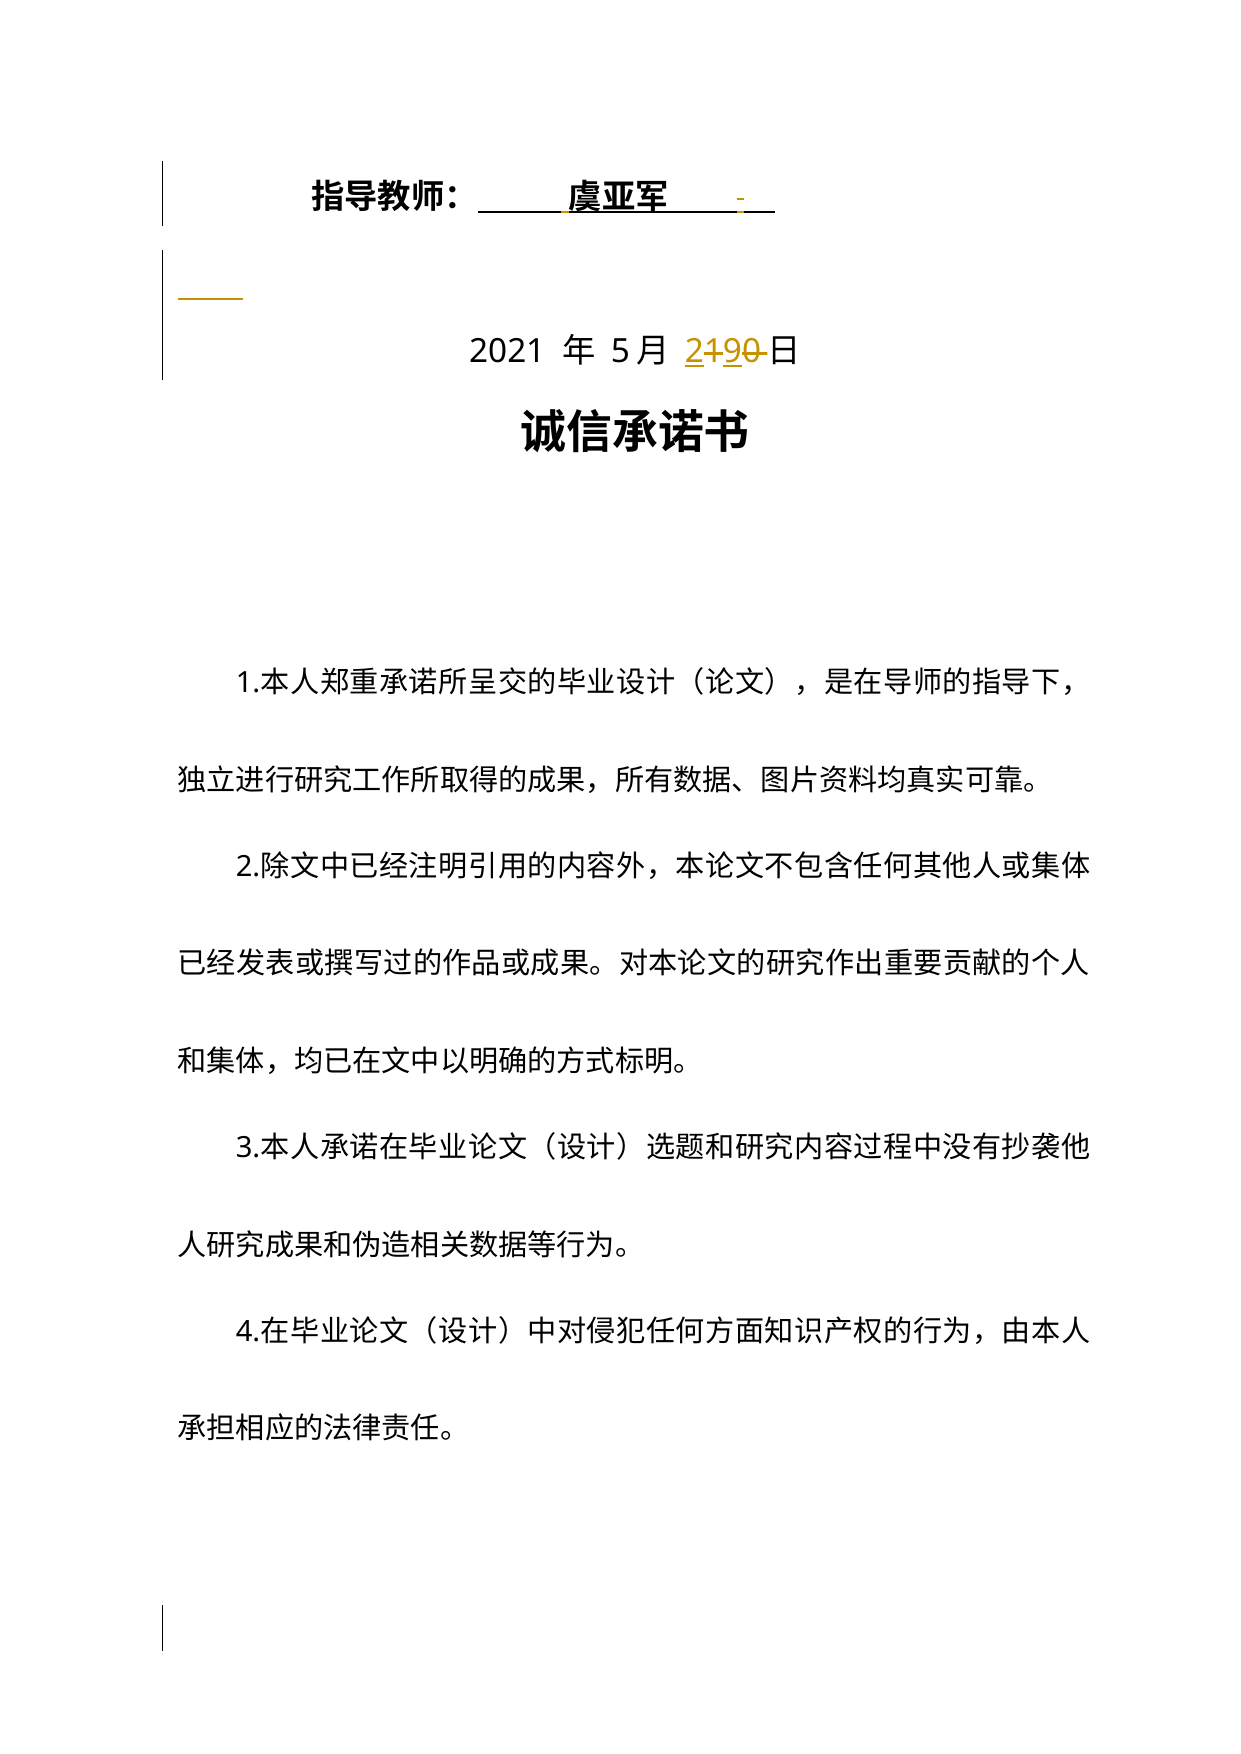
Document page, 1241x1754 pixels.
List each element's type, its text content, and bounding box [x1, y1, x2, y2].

text 诚信承诺书 [177, 380, 1092, 478]
text 指导教师： 虞亚军 [177, 161, 1092, 226]
text 3.本人承诺在毕业论文（设计）选题和研究内容过程中没有抄袭他人研究成果和伪造相关数据等行为。 [177, 1112, 1092, 1275]
text 2.除文中已经注明引用的内容外，本论文不包含任何其他人或集体已经发表或撰写过的作品或成果。对本论文的研究作出重要贡献的个人和集体，均已在文中以明确的方式标明。 [177, 831, 1092, 1091]
text 1.本人郑重承诺所呈交的毕业设计（论文），是在导师的指导下，独立进行研究工作所取得的成果，所有数据、图片资料均真实可靠。 [177, 647, 1092, 810]
text 2021 年 5月 日 [177, 315, 1092, 380]
text 4.在毕业论文（设计）中对侵犯任何方面知识产权的行为，由本人承担相应的法律责任。 [177, 1296, 1092, 1458]
